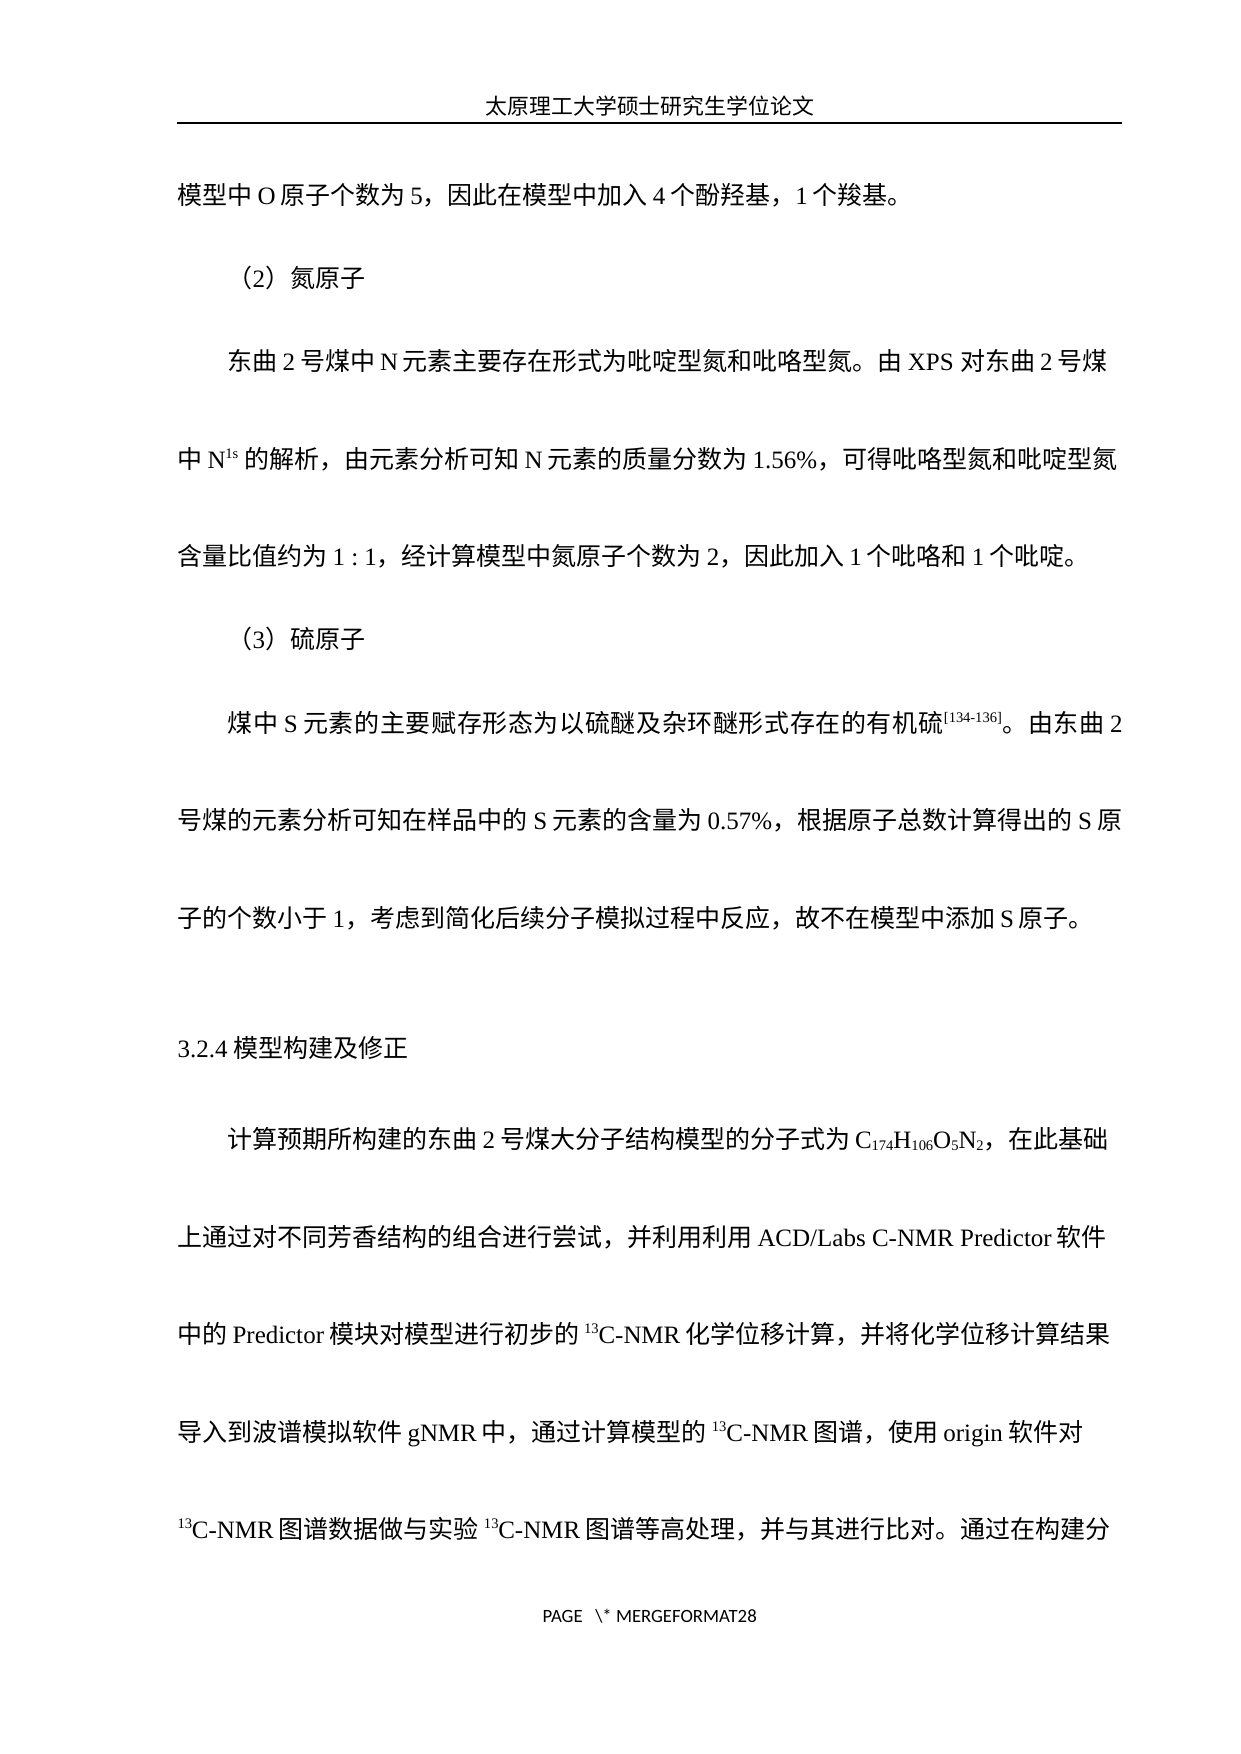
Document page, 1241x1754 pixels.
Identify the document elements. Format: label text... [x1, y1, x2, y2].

text （3）硫原子 [177, 606, 1122, 671]
text 由XPS 对东曲2号煤中O1s 的解析，可得C-O和C=O的含量之比为4 : 1，经计算模型中O原子个数为5，因此在模型中加入4个酚羟基，1个羧基。 [177, 161, 1122, 226]
text （2）氮原子 [177, 244, 1122, 309]
text 东曲2号煤中N元素主要存在形式为吡啶型氮和吡咯型氮。由XPS 对东曲2号煤中N1s 的解析，由元素分析可知N元素的质量分数为1.56%，可得吡咯型氮和吡啶型氮含量比值约为1 : 1，经计算模型中氮原子个数为2，因此加入1个吡咯和1个吡啶。 [177, 327, 1122, 587]
text 煤中S元素的主要赋存形态为以硫醚及杂环醚形式存在的有机硫[134-136]。由东曲2号煤的元素分析可知在样品中的S元素的含量为0.57%，根据原子总数计算得出的S原子的个数小于1，考虑到简化后续分子模拟过程中反应，故不在模型中添加S原子。 [177, 689, 1122, 949]
text 3.2.4 模型构建及修正 [177, 1014, 1122, 1079]
